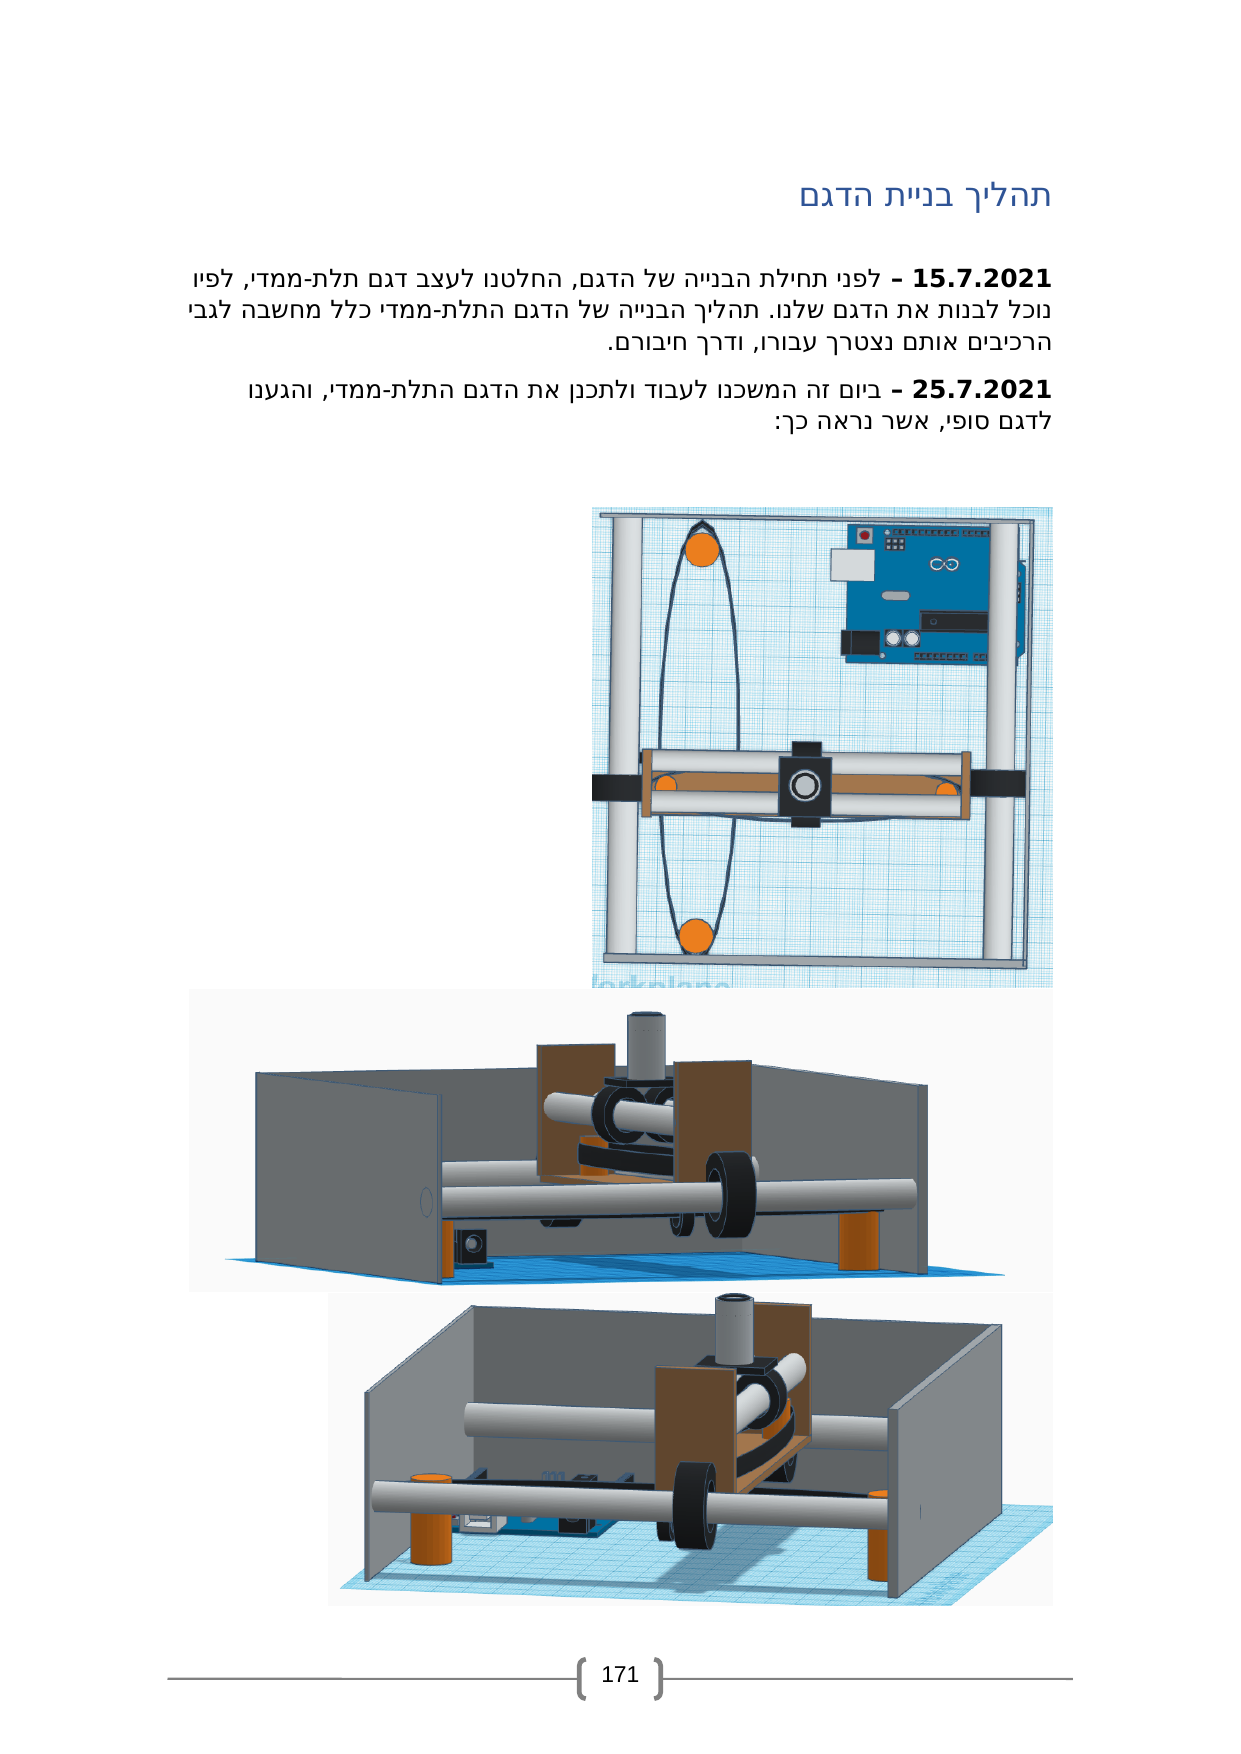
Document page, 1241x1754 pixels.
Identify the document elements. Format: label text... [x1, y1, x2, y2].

text תהליך בניית הדגם [187, 175, 1053, 214]
picture [189, 989, 1053, 1292]
picture [592, 507, 1053, 988]
text 25.7.2021 – ביום זה המשכנו לעבוד ולתכנן את הדגם התלת-ממדי, והגענו לדגם סופי, אשר נראה כך: [187, 375, 1053, 435]
text 15.7.2021 – לפני תחילת הבנייה של הדגם, החלטנו לעצב דגם תלת-ממדי, לפיו נוכל לבנות את הדגם שלנו. תהליך הבנייה של הדגם התלת-ממדי כלל מחשבה לגבי הרכיבים אותם נצטרך עבורו, ודרך חיבורם. [187, 264, 1053, 356]
picture [328, 1293, 1053, 1606]
